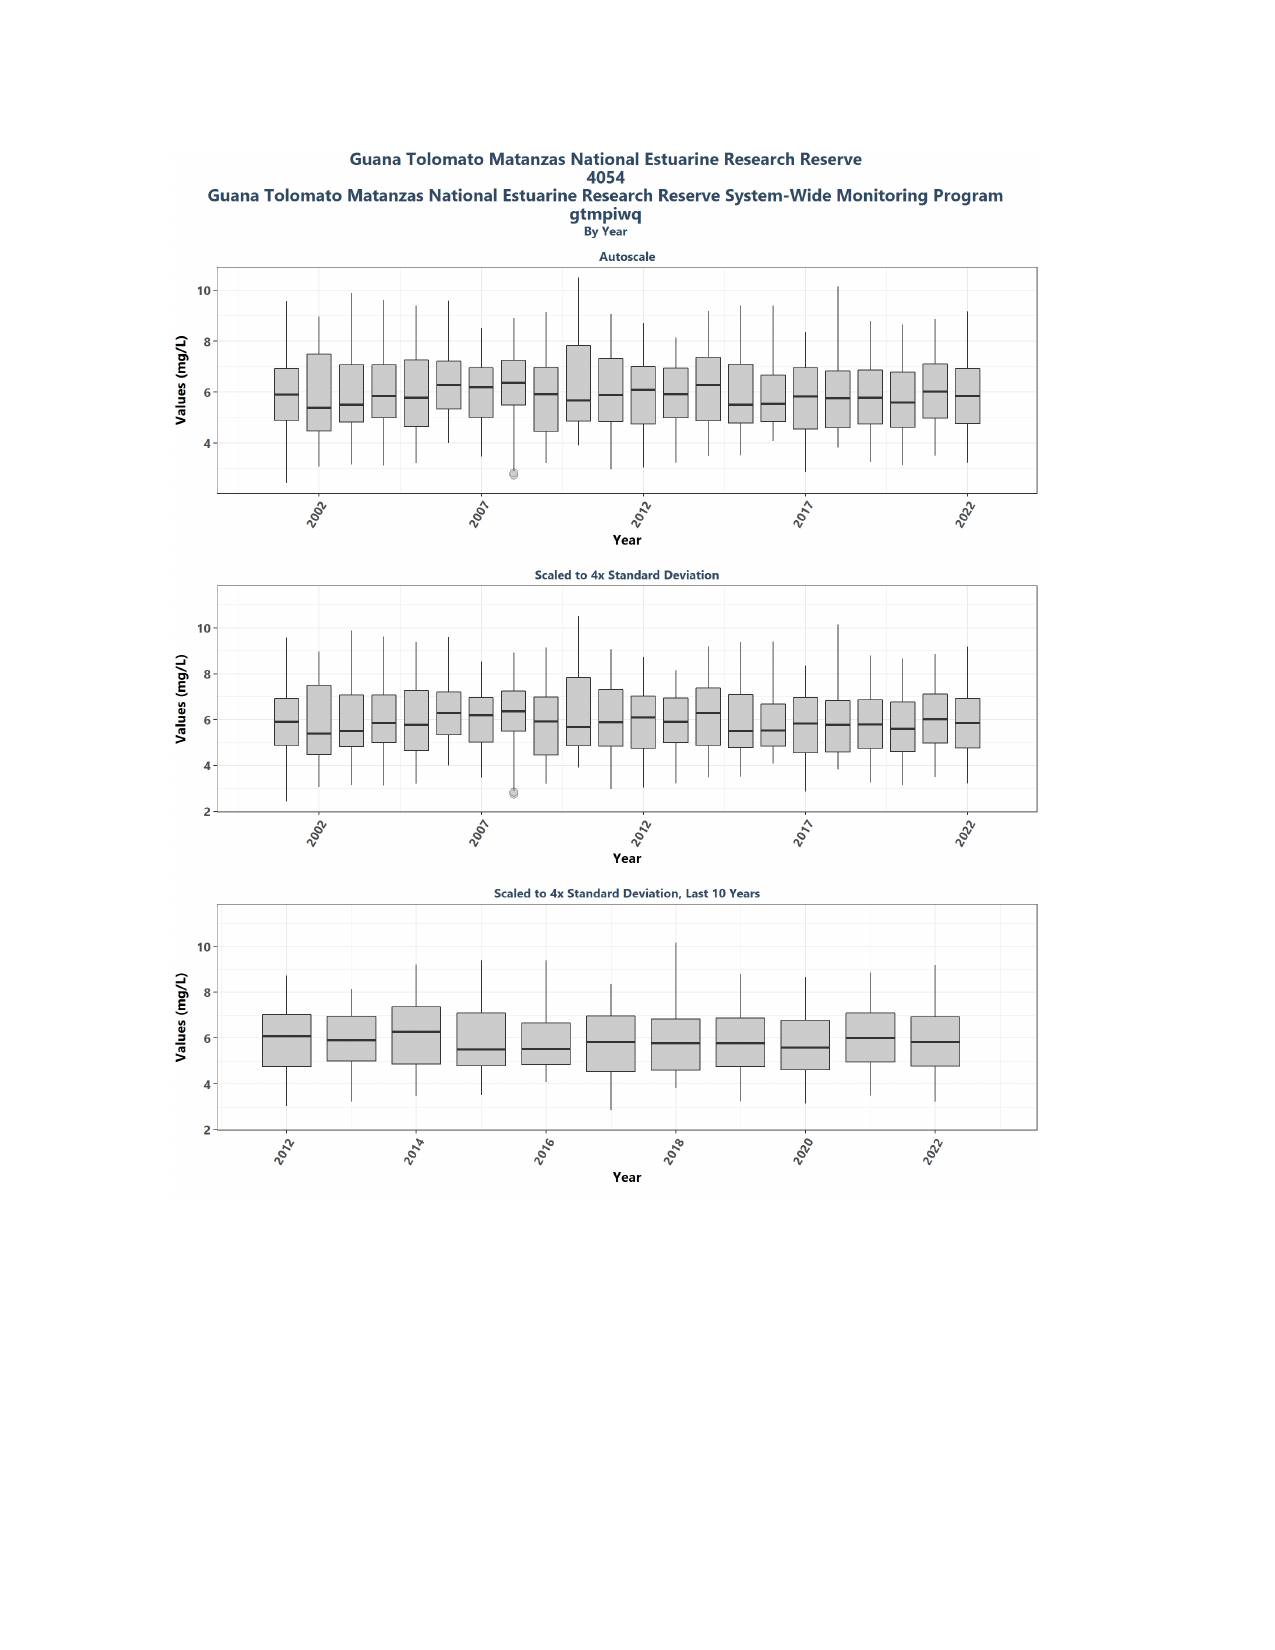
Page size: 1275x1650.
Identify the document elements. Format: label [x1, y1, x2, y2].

picture [168, 150, 1044, 1200]
